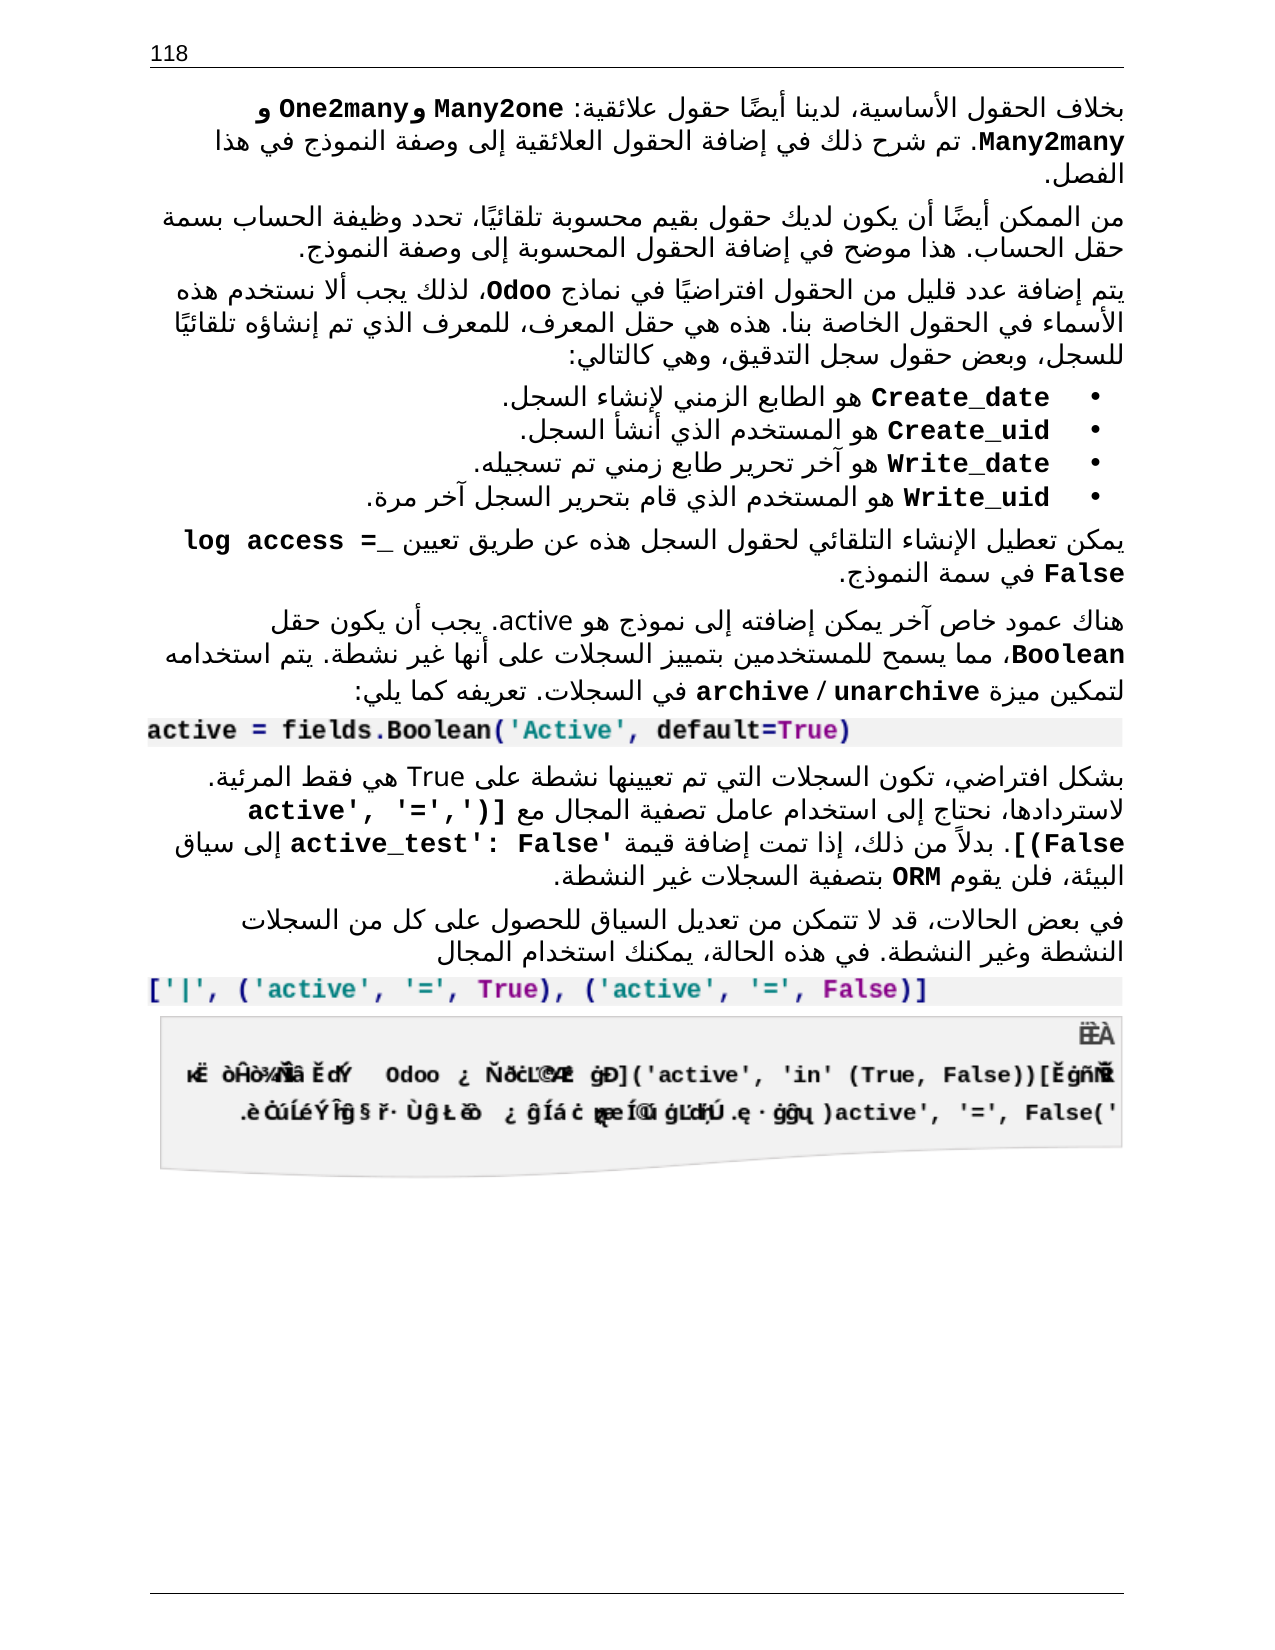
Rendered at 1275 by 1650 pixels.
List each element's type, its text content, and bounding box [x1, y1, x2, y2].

text هناك عمود خاص آخر يمكن إضافته إلى نموذج هو active. يجب أن يكون حقل Boolean، مما يسمح للمستخدمين بتمييز السجلات على أنها غير نشطة. يتم استخدامه لتمكين ميزة archive / unarchive في السجلات. تعريفه كما يلي: [150, 601, 1125, 708]
list Write_date هو آخر تحرير طابع زمني تم تسجيله. [150, 448, 1087, 481]
list Write_uid هو المستخدم الذي قام بتحرير السجل آخر مرة. [150, 481, 1087, 514]
list Create_uid هو المستخدم الذي أنشأ السجل. [150, 414, 1087, 448]
text بشكل افتراضي، تكون السجلات التي تم تعيينها نشطة على True هي فقط المرئية. لاستردادها، نحتاج إلى استخدام عامل تصفية المجال مع [('active', '=', False)]. بدلاً من ذلك، إذا تمت إضافة قيمة 'active_test': False إلى سياق البيئة، فلن يقوم ORM بتصفية السجلات غير النشطة. [150, 757, 1125, 894]
text يتم إضافة عدد قليل من الحقول افتراضيًا في نماذج Odoo، لذلك يجب ألا نستخدم هذه الأسماء في الحقول الخاصة بنا. هذه هي حقل المعرف، للمعرف الذي تم إنشاؤه تلقائيًا للسجل، وبعض حقول سجل التدقيق، وهي كالتالي: [150, 274, 1125, 371]
text من الممكن أيضًا أن يكون لديك حقول بقيم محسوبة تلقائيًا، تحدد وظيفة الحساب بسمة حقل الحساب. هذا موضح في إضافة الحقول المحسوبة إلى وصفة النموذج. [150, 201, 1125, 264]
text في بعض الحالات، قد لا تتمكن من تعديل السياق للحصول على كل من السجلات النشطة وغير النشطة. في هذه الحالة، يمكنك استخدام المجال [150, 904, 1125, 967]
text يمكن تعطيل الإنشاء التلقائي لحقول السجل هذه عن طريق تعيين _log access = False في سمة النموذج. [150, 524, 1125, 591]
list Create_date هو الطابع الزمني لإنشاء السجل. [150, 381, 1087, 414]
text بخلاف الحقول الأساسية، لدينا أيضًا حقول علائقية: Many2one وOne2many وMany2many. تم شرح ذلك في إضافة الحقول العلائقية إلى وصفة النموذج في هذا الفصل. [150, 92, 1125, 190]
